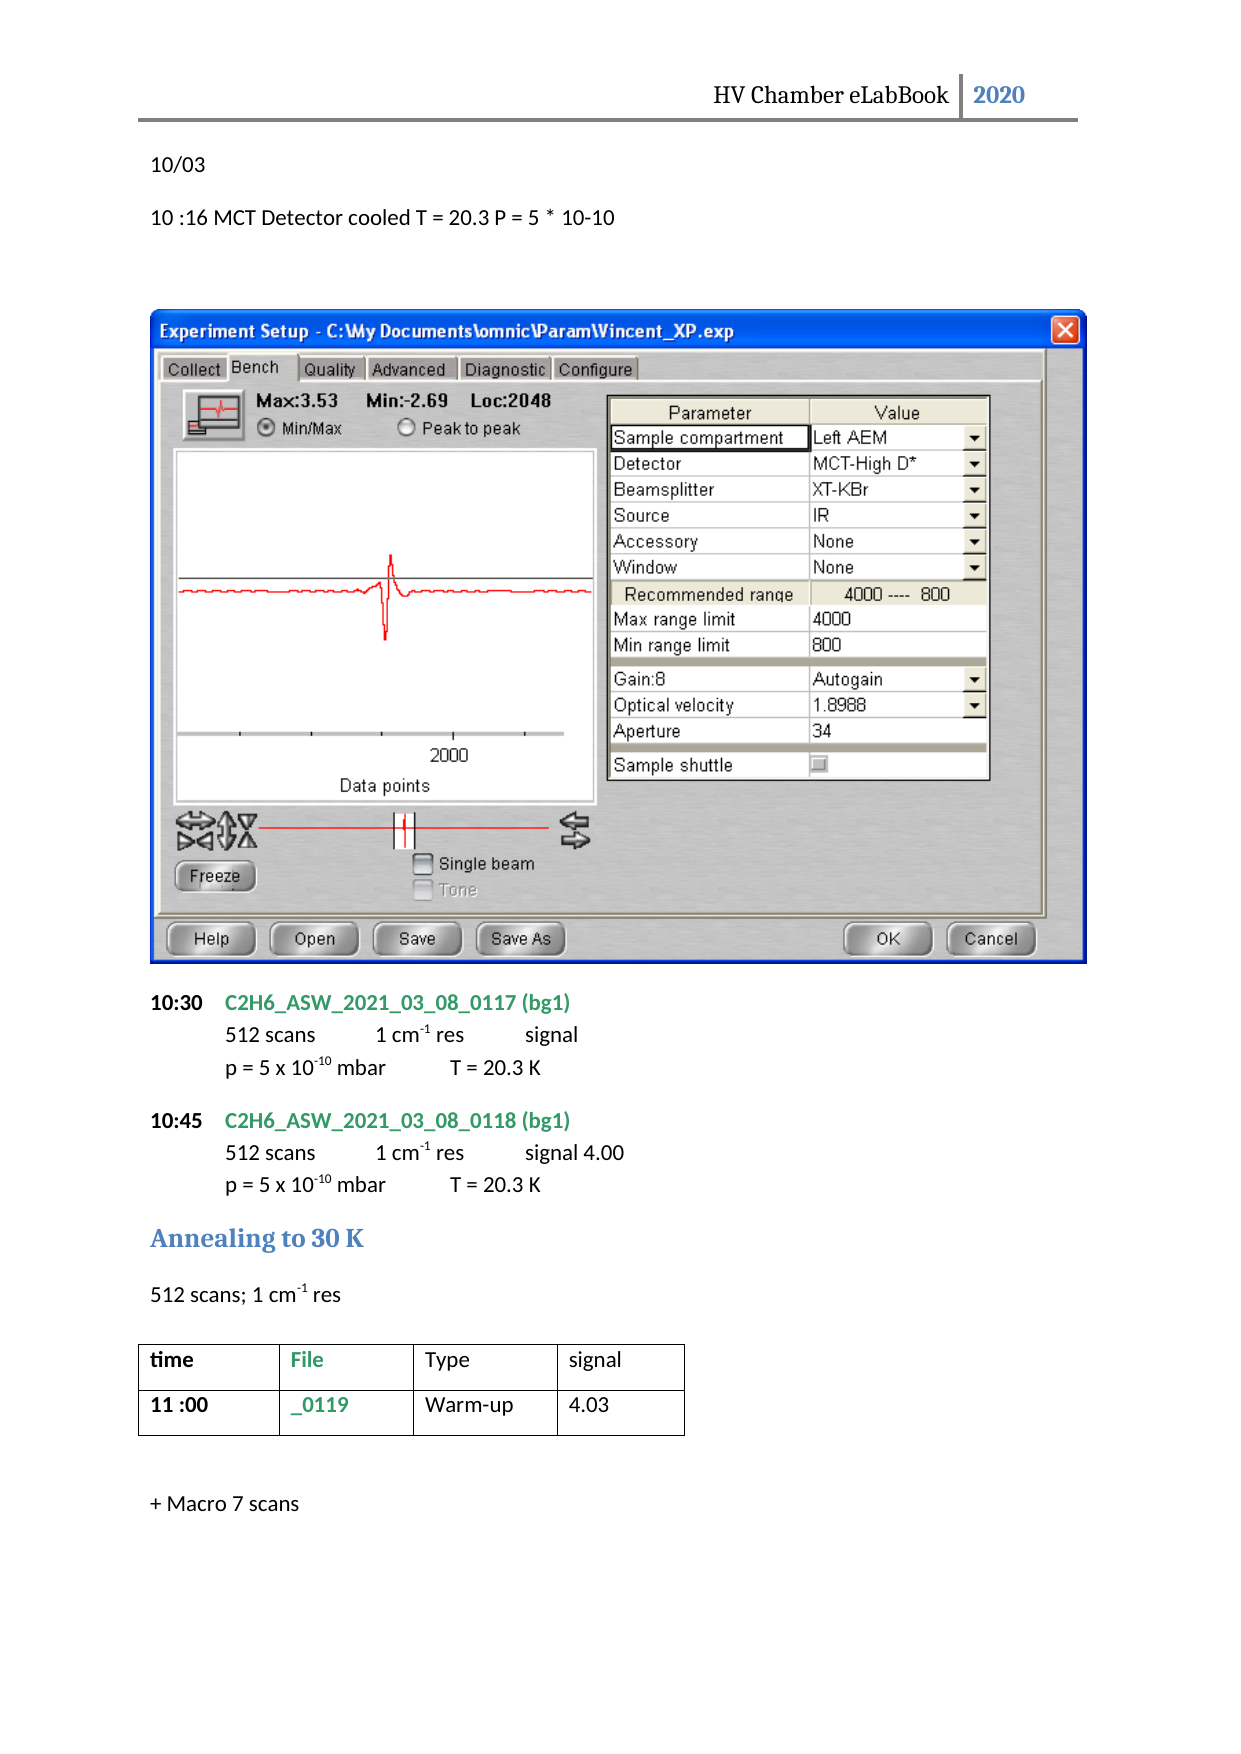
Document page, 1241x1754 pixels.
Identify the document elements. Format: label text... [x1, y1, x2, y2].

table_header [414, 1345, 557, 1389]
text 10:30 C2H6_ASW_2021_03_08_0117 (bg1) [150, 988, 1090, 1016]
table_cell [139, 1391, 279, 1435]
text 512 scans; 1 cm-1 res [150, 1280, 1090, 1340]
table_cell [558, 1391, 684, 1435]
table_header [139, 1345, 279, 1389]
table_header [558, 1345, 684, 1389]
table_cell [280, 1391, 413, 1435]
text 512 scans 1 cm-1 res signal 4.00 p = 5 x 10-10 mbar T = 20.3 K [225, 1138, 1090, 1198]
text 10 :16 MCT Detector cooled T = 20.3 P = 5 * 10-10 [150, 203, 1090, 231]
subtitle Annealing to 30 K [150, 1223, 1090, 1254]
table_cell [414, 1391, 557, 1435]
text 10:45 C2H6_ASW_2021_03_08_0118 (bg1) [150, 1106, 1090, 1134]
picture [150, 309, 1087, 964]
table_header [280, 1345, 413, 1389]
text 10/03 [150, 150, 1090, 178]
text + Macro 7 scans [150, 1489, 1090, 1517]
text 512 scans 1 cm-1 res signal p = 5 x 10-10 mbar T = 20.3 K [225, 1021, 1090, 1081]
